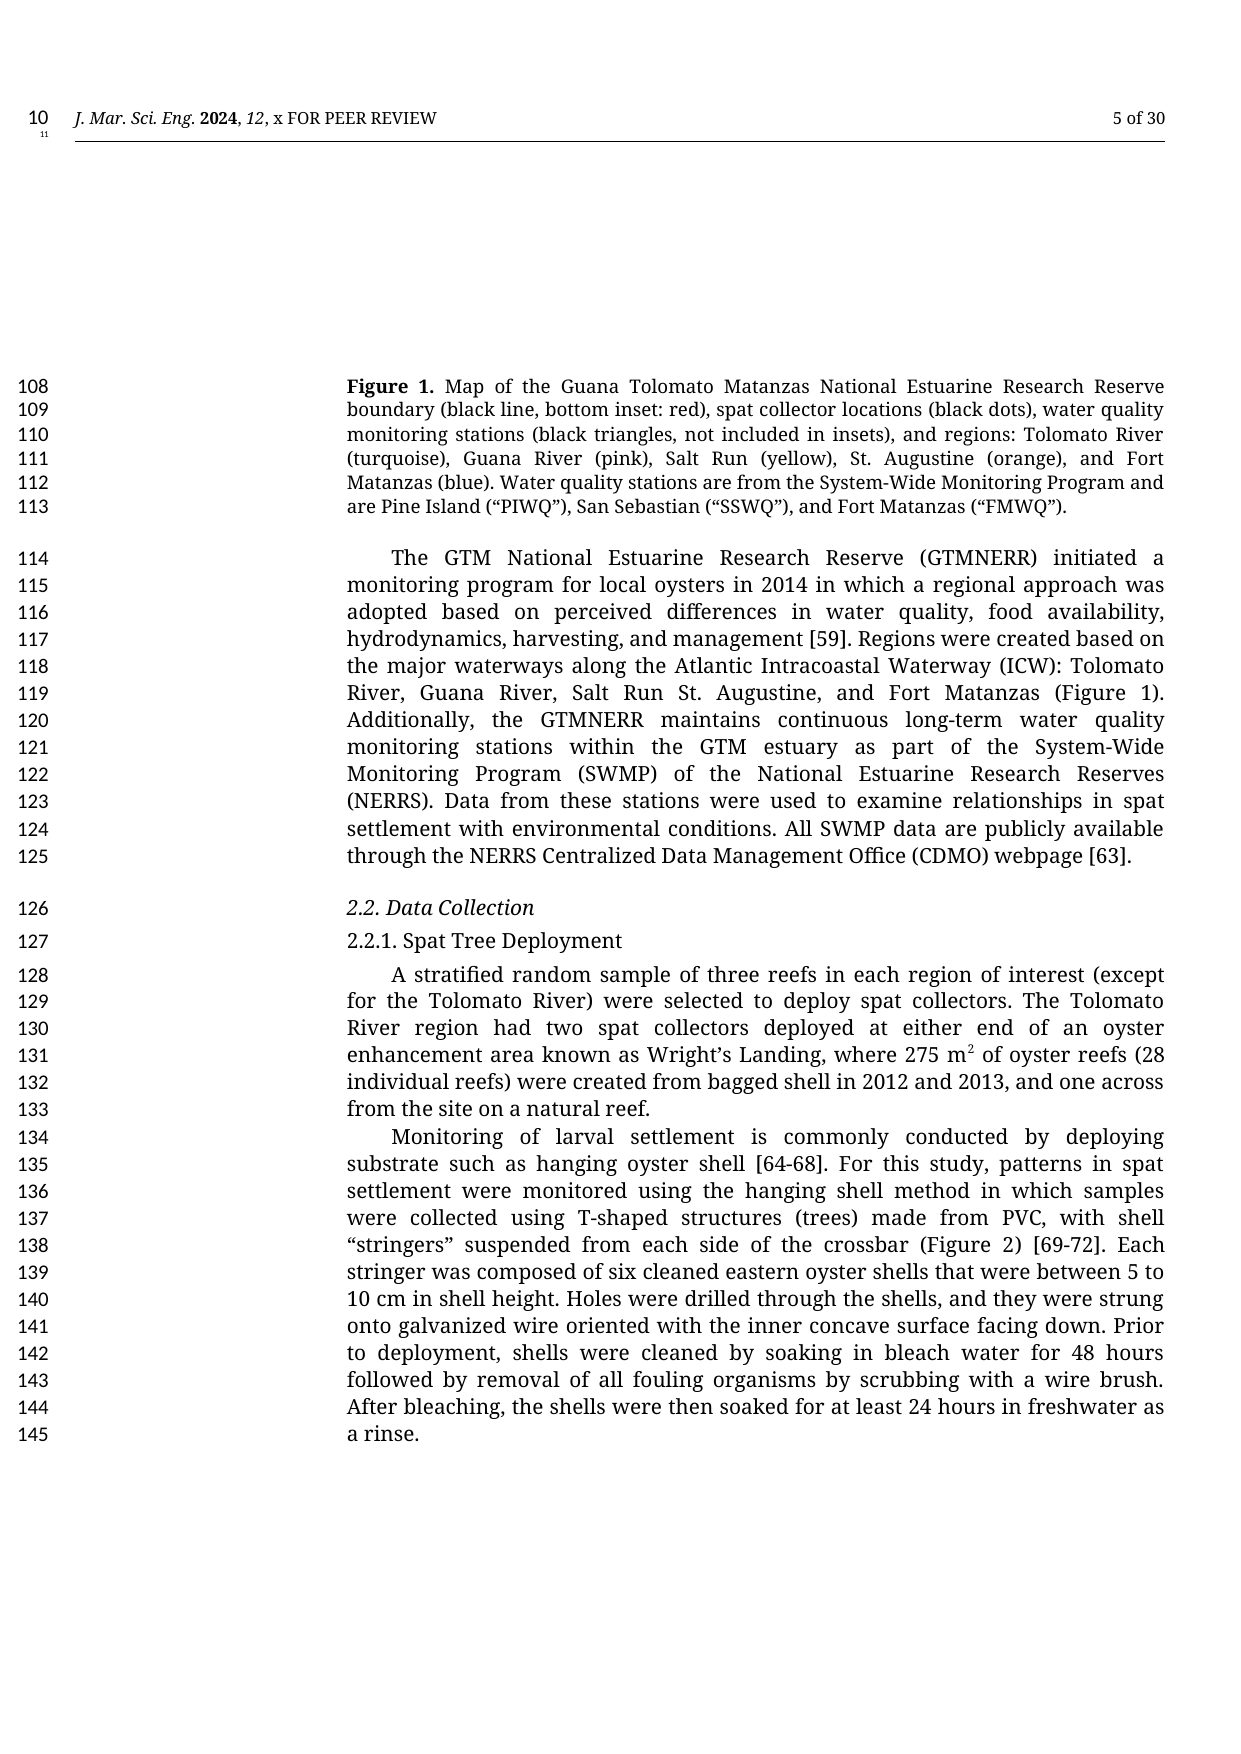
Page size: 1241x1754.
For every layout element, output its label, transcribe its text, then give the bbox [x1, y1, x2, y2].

subtitle 2.2.1. Spat Tree Deployment [347, 927, 1165, 954]
subtitle 2.2. Data Collection [347, 894, 1165, 921]
text Figure 1. Map of the Guana Tolomato Matanzas National Estuarine Research Reserve boundary (black line, bottom inset: red), spat collector locations (black dots), water quality monitoring stations (black triangles, not included in insets), and regions: Tolomato River (turquoise), Guana River (pink), Salt Run (yellow), St. Augustine (orange), and Fort Matanzas (blue). Water quality stations are from the System-Wide Monitoring Program and are Pine Island (“PIWQ”), San Sebastian (“SSWQ”), and Fort Matanzas (“FMWQ”). [347, 374, 1165, 519]
text Monitoring of larval settlement is commonly conducted by deploying substrate such as hanging oyster shell [64-68]. For this study, patterns in spat settlement were monitored using the hanging shell method in which samples were collected using T-shaped structures (trees) made from PVC, with shell “stringers” suspended from each side of the crossbar (Figure 2) [69-72]. Each stringer was composed of six cleaned eastern oyster shells that were between 5 to 10 cm in shell height. Holes were drilled through the shells, and they were strung onto galvanized wire oriented with the inner concave surface facing down. Prior to deployment, shells were cleaned by soaking in bleach water for 48 hours followed by removal of all fouling organisms by scrubbing with a wire brush. After bleaching, the shells were then soaked for at least 24 hours in freshwater as a rinse. [347, 1123, 1165, 1448]
text A stratified random sample of three reefs in each region of interest (except for the Tolomato River) were selected to deploy spat collectors. The Tolomato River region had two spat collectors deployed at either end of an oyster enhancement area known as Wright’s Landing, where 275 m2 of oyster reefs (28 individual reefs) were created from bagged shell in 2012 and 2013, and one across from the site on a natural reef. [347, 961, 1165, 1123]
text The GTM National Estuarine Research Reserve (GTMNERR) initiated a monitoring program for local oysters in 2014 in which a regional approach was adopted based on perceived differences in water quality, food availability, hydrodynamics, harvesting, and management [59]. Regions were created based on the major waterways along the Atlantic Intracoastal Waterway (ICW): Tolomato River, Guana River, Salt Run St. Augustine, and Fort Matanzas (Figure 1). Additionally, the GTMNERR maintains continuous long-term water quality monitoring stations within the GTM estuary as part of the System-Wide Monitoring Program (SWMP) of the National Estuarine Research Reserves (NERRS). Data from these stations were used to examine relationships in spat settlement with environmental conditions. All SWMP data are publicly available through the NERRS Centralized Data Management Office (CDMO) webpage [63]. [347, 544, 1165, 869]
